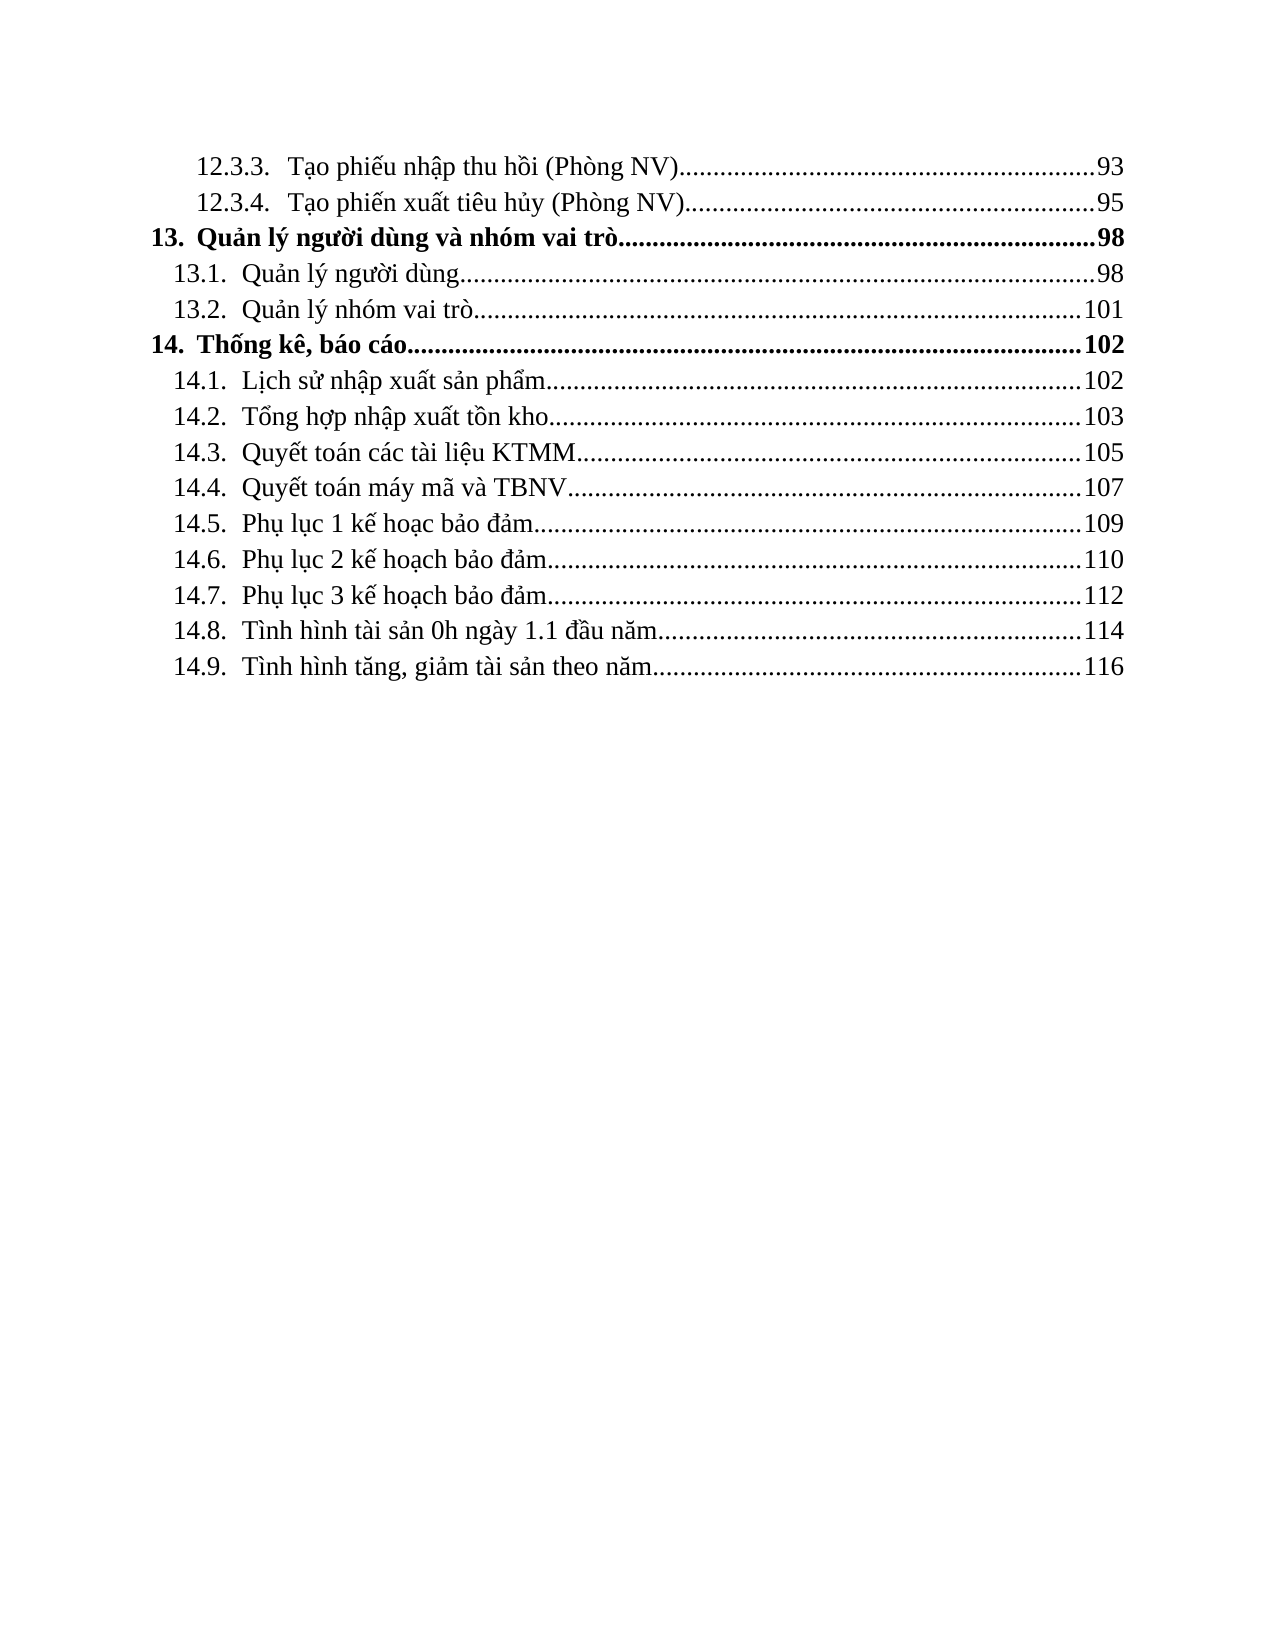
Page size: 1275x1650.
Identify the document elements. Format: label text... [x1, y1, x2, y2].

text 13.1. Quản lý người dùng 98 [173, 257, 1125, 288]
text 13.2. Quản lý nhóm vai trò 101 [173, 293, 1125, 324]
text 12.3.4. Tạo phiến xuất tiêu hủy (Phòng NV) 95 [196, 186, 1125, 217]
text 14.3. Quyết toán các tài liệu KTMM 105 [173, 436, 1125, 467]
text 14.4. Quyết toán máy mã và TBNV 107 [173, 472, 1125, 503]
text 14.2. Tổng hợp nhập xuất tồn kho 103 [173, 400, 1125, 431]
text 14.1. Lịch sử nhập xuất sản phẩm 102 [173, 364, 1125, 396]
text 14.7. Phụ lục 3 kế hoạch bảo đảm 112 [173, 579, 1125, 610]
text 14.5. Phụ lục 1 kế hoạc bảo đảm 109 [173, 507, 1125, 538]
text 14.8. Tình hình tài sản 0h ngày 1.1 đầu năm 114 [173, 614, 1125, 646]
text 13. Quản lý người dùng và nhóm vai trò 98 [150, 221, 1125, 253]
text 14.6. Phụ lục 2 kế hoạch bảo đảm 110 [173, 543, 1125, 574]
text 14. Thống kê, báo cáo 102 [150, 329, 1125, 360]
text 12.3.3. Tạo phiếu nhập thu hồi (Phòng NV) 93 [196, 150, 1125, 181]
text 14.9. Tình hình tăng, giảm tài sản theo năm 116 [173, 650, 1125, 681]
